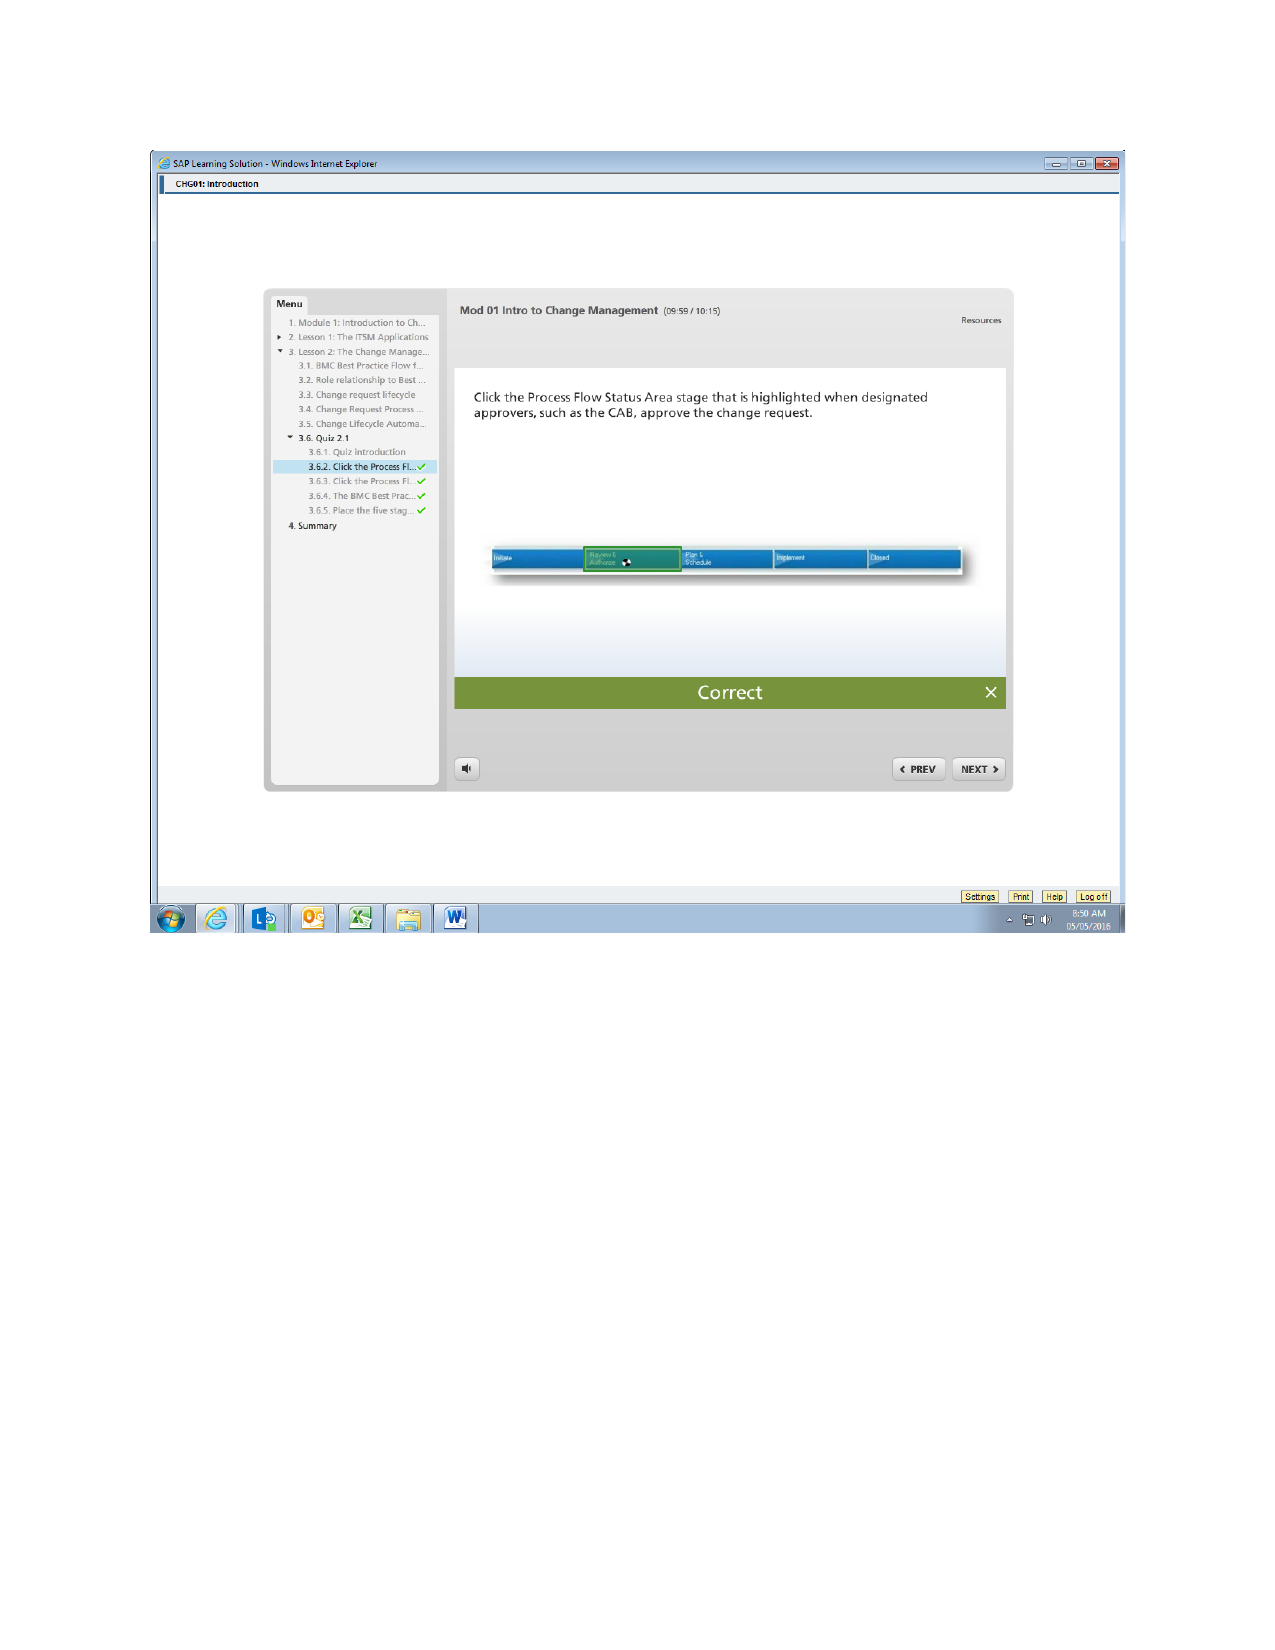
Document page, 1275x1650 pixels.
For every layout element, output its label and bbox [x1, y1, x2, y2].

picture [150, 150, 1125, 933]
